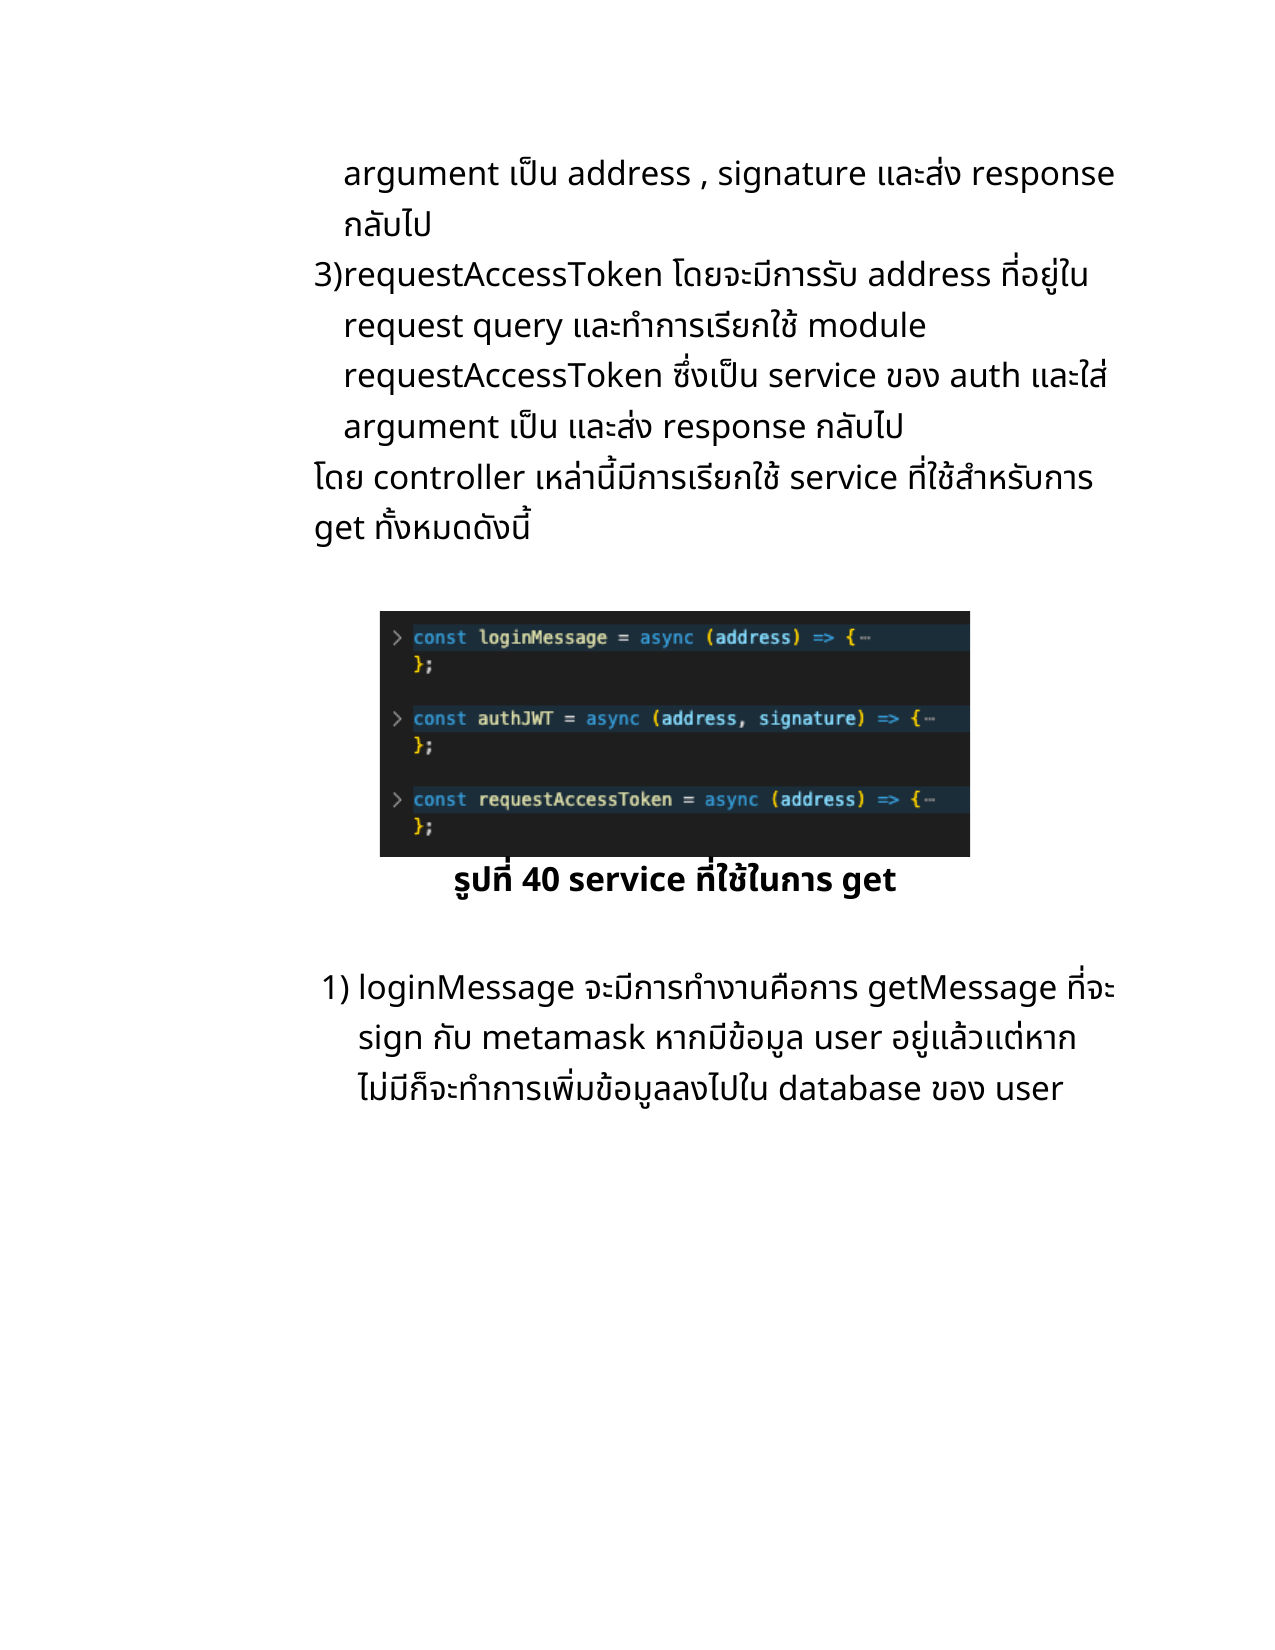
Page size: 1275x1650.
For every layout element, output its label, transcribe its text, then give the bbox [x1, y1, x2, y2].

picture [379, 611, 971, 857]
text โดย controller เหล่านี้มีการเรียกใช้ service ที่ใช้สำหรับการ get ทั้งหมดดังนี้ [314, 453, 1125, 555]
list requestAccessToken โดยจะมีการรับ address ที่อยู่ใน request query และทำการเรียกใช้ module requestAccessToken ซึ่งเป็น service ของ auth และใส่ argument เป็น และส่ง response กลับไป [314, 251, 1125, 453]
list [314, 150, 1125, 251]
list loginMessage จะมีการทำงานคือการ getMessage ที่จะ sign กับ metamask หากมีข้อมูล user อยู่แล้วแต่หากไม่มีก็จะทำการเพิ่มข้อมูลลงไปใน database ของ user [320, 963, 1125, 1115]
text รูปที่ 40 service ที่ใช้ในการ get [225, 856, 1125, 907]
